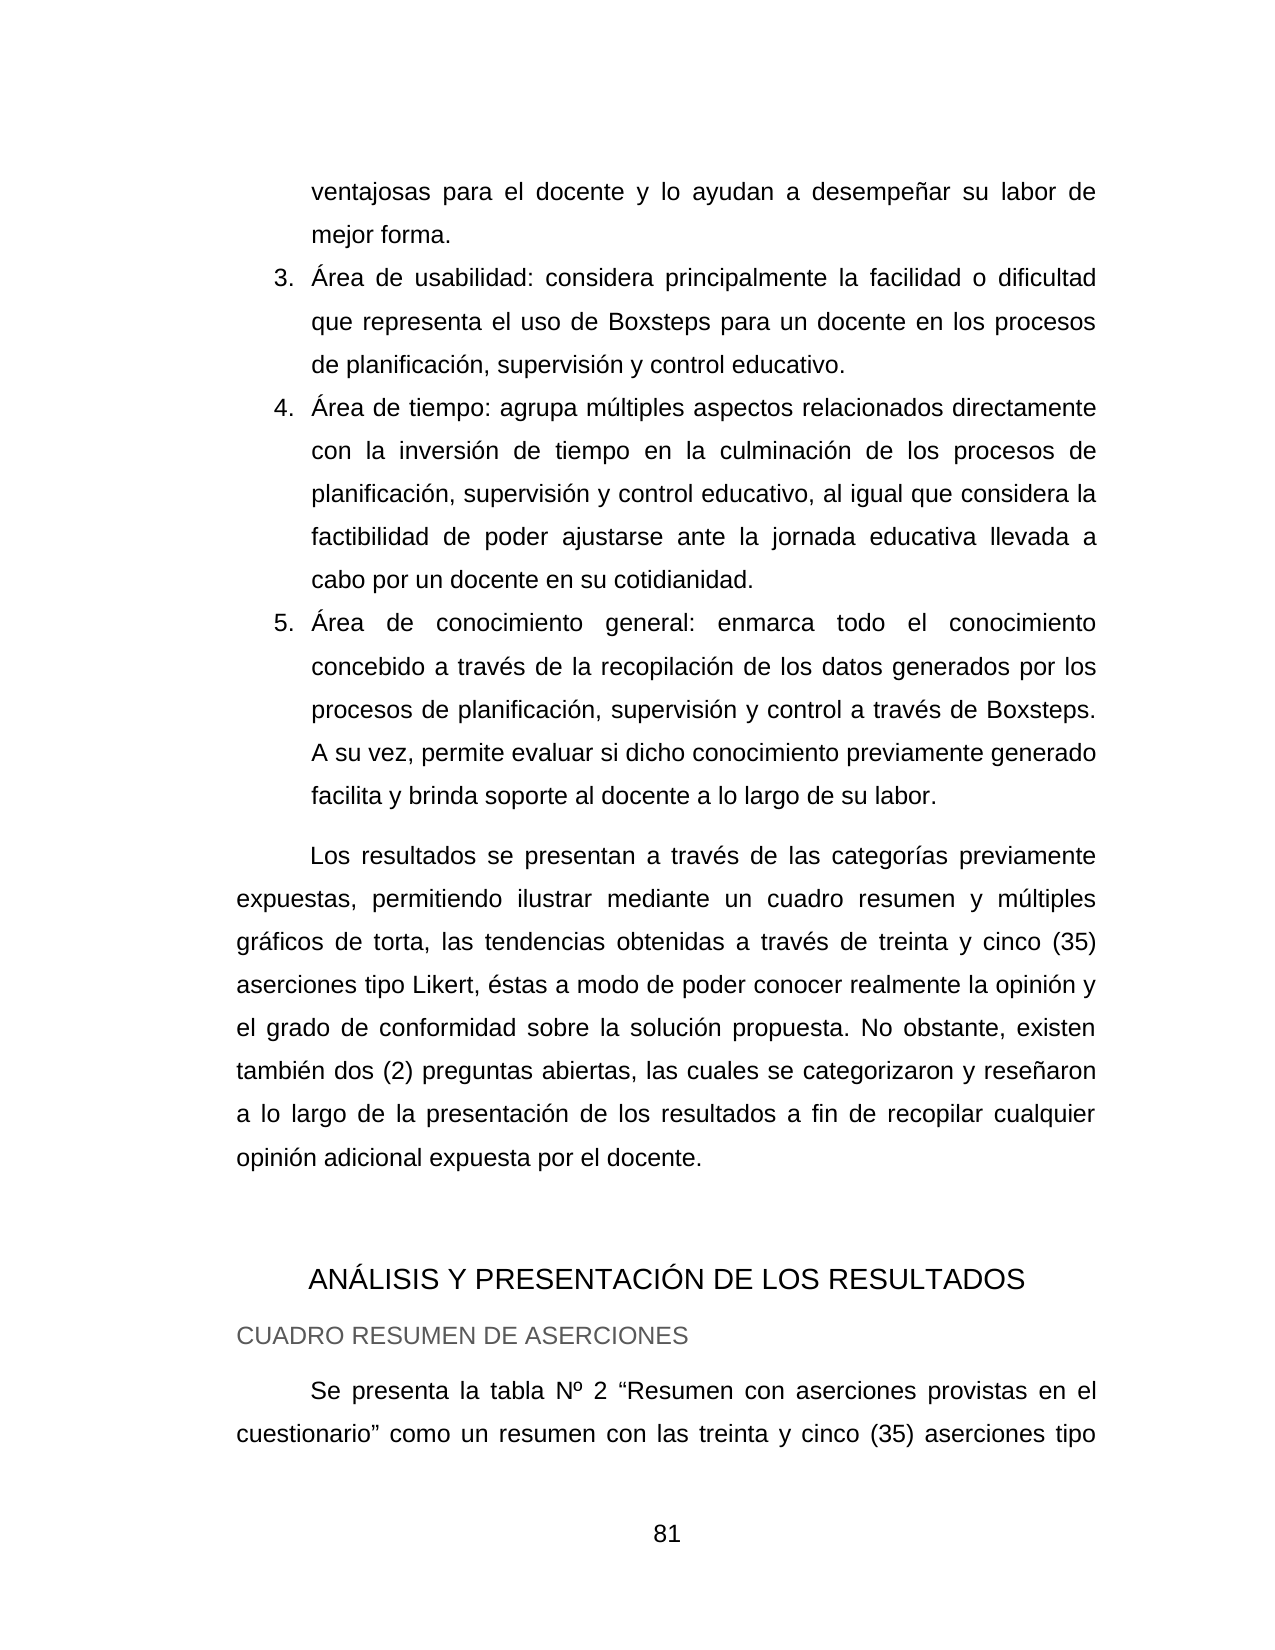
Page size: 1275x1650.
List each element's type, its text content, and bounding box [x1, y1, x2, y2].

list Área de conocimiento general: enmarca todo el conocimiento concebido a través de la recopilación de los datos generados por los procesos de planificación, supervisión y control a través de Boxsteps. A su vez, permite evaluar si dicho conocimiento previamente generado facilita y brinda soporte al docente a lo largo de su labor. [274, 608, 1098, 810]
subtitle Cuadro resumen de aserciones [236, 1321, 1098, 1349]
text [236, 1376, 1098, 1448]
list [274, 177, 1098, 249]
text Los resultados se presentan a través de las categorías previamente expuestas, permitiendo ilustrar mediante un cuadro resumen y múltiples gráficos de torta, las tendencias obtenidas a través de treinta y cinco (35) aserciones tipo Likert, éstas a modo de poder conocer realmente la opinión y el grado de conformidad sobre la solución propuesta. No obstante, existen también dos (2) preguntas abiertas, las cuales se categorizaron y reseñaron a lo largo de la presentación de los resultados a fin de recopilar cualquier opinión adicional expuesta por el docente. [236, 841, 1098, 1171]
subtitle Análisis y presentación de los resultados [236, 1262, 1098, 1296]
list Área de usabilidad: considera principalmente la facilidad o dificultad que representa el uso de Boxsteps para un docente en los procesos de planificación, supervisión y control educativo. [274, 263, 1098, 378]
list Área de tiempo: agrupa múltiples aspectos relacionados directamente con la inversión de tiempo en la culminación de los procesos de planificación, supervisión y control educativo, al igual que considera la factibilidad de poder ajustarse ante la jornada educativa llevada a cabo por un docente en su cotidianidad. [274, 393, 1098, 594]
